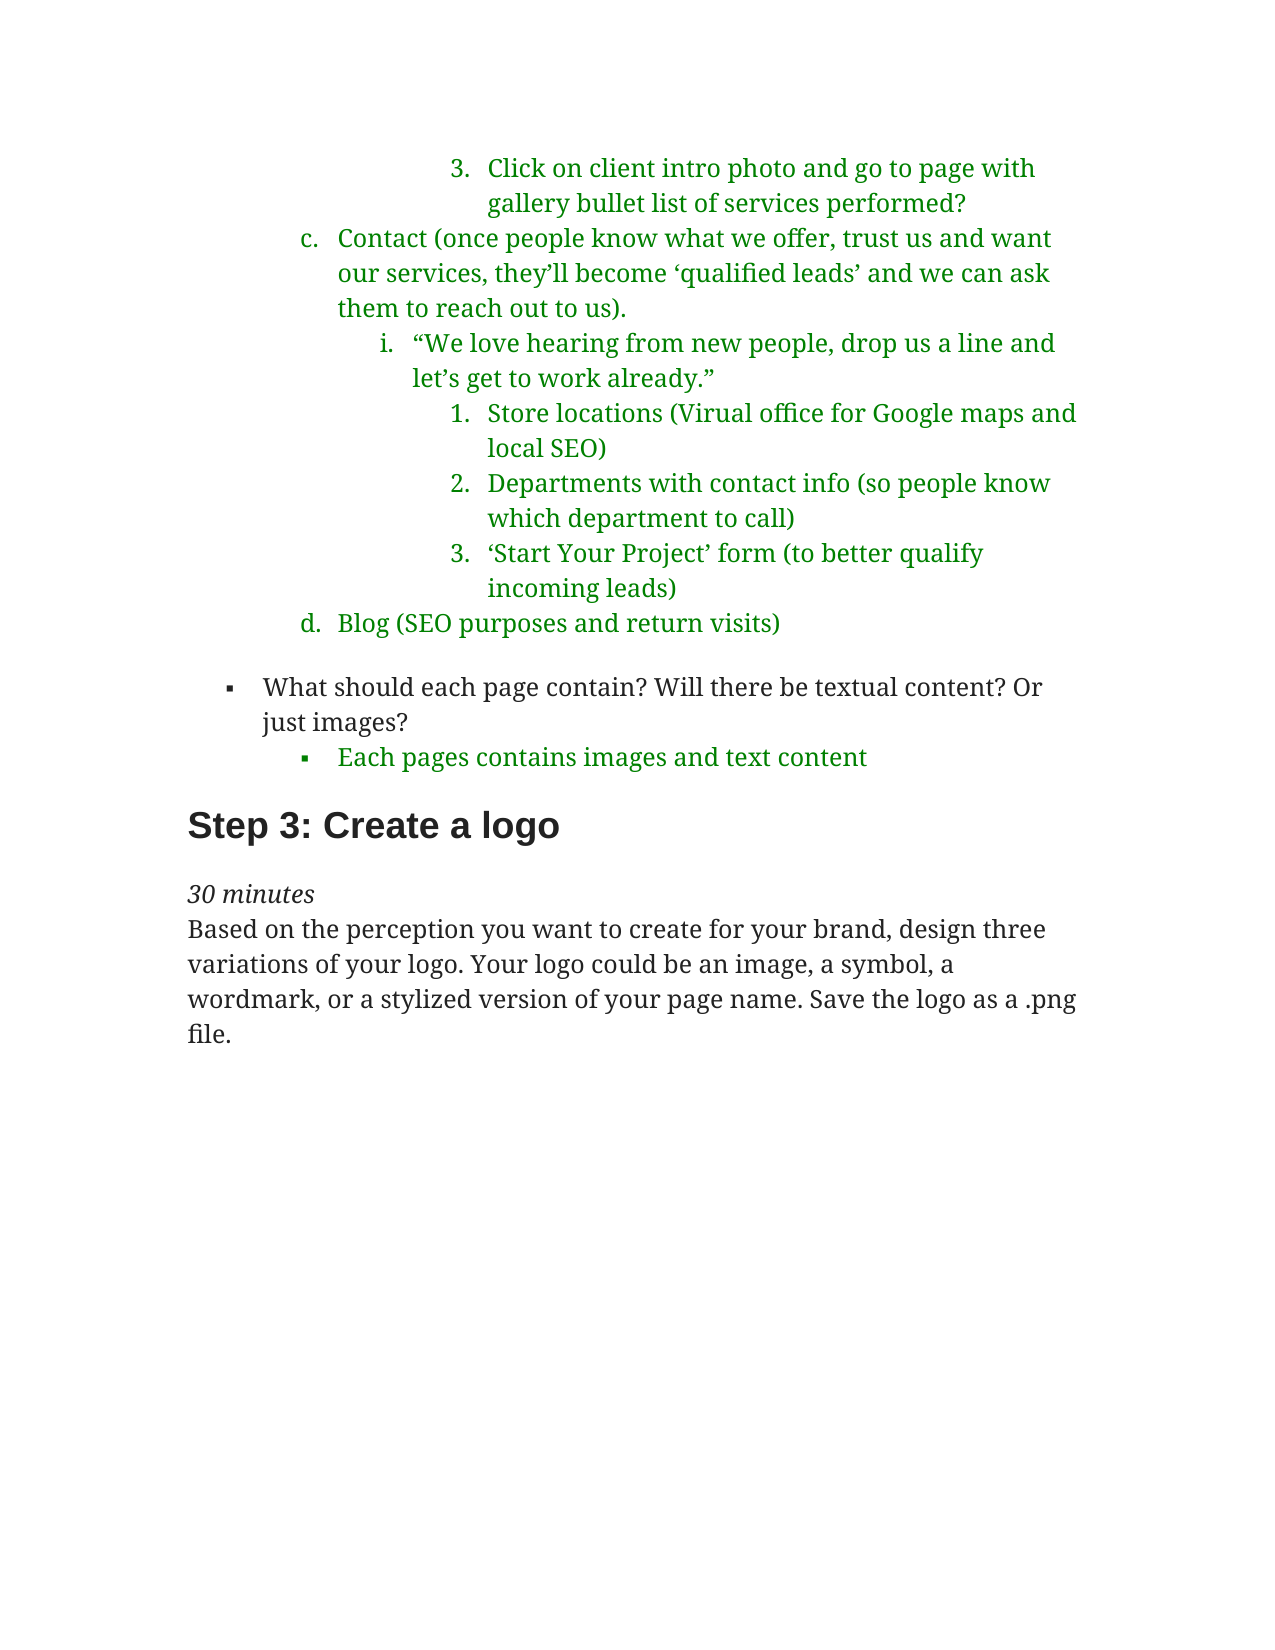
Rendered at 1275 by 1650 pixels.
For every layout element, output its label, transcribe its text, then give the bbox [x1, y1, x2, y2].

list ‘Start Your Project’ form (to better qualify incoming leads) [450, 535, 1087, 605]
list What should each page contain? Will there be textual content? Or just images? [225, 669, 1087, 739]
list Store locations (Virual office for Google maps and local SEO) [450, 395, 1087, 465]
list “We love hearing from new people, drop us a line and let’s get to work already.” [394, 325, 1087, 395]
list Departments with contact info (so people know which department to call) [450, 465, 1087, 535]
subtitle Step 3: Create a logo [187, 803, 1087, 846]
list Contact (once people know what we offer, trust us and want our services, they’ll become ‘qualified leads’ and we can ask them to reach out to us). [300, 220, 1087, 325]
text 30 minutes Based on the perception you want to create for your brand, design three variations of your logo. Your logo could be an image, a symbol, a wordmark, or a stylized version of your page name. Save the logo as a .png file. [187, 876, 1087, 1051]
list Blog (SEO purposes and return visits) [300, 605, 1087, 640]
list Each pages contains images and text content [300, 739, 1087, 774]
list Click on client intro photo and go to page with gallery bullet list of services performed? [450, 150, 1087, 220]
